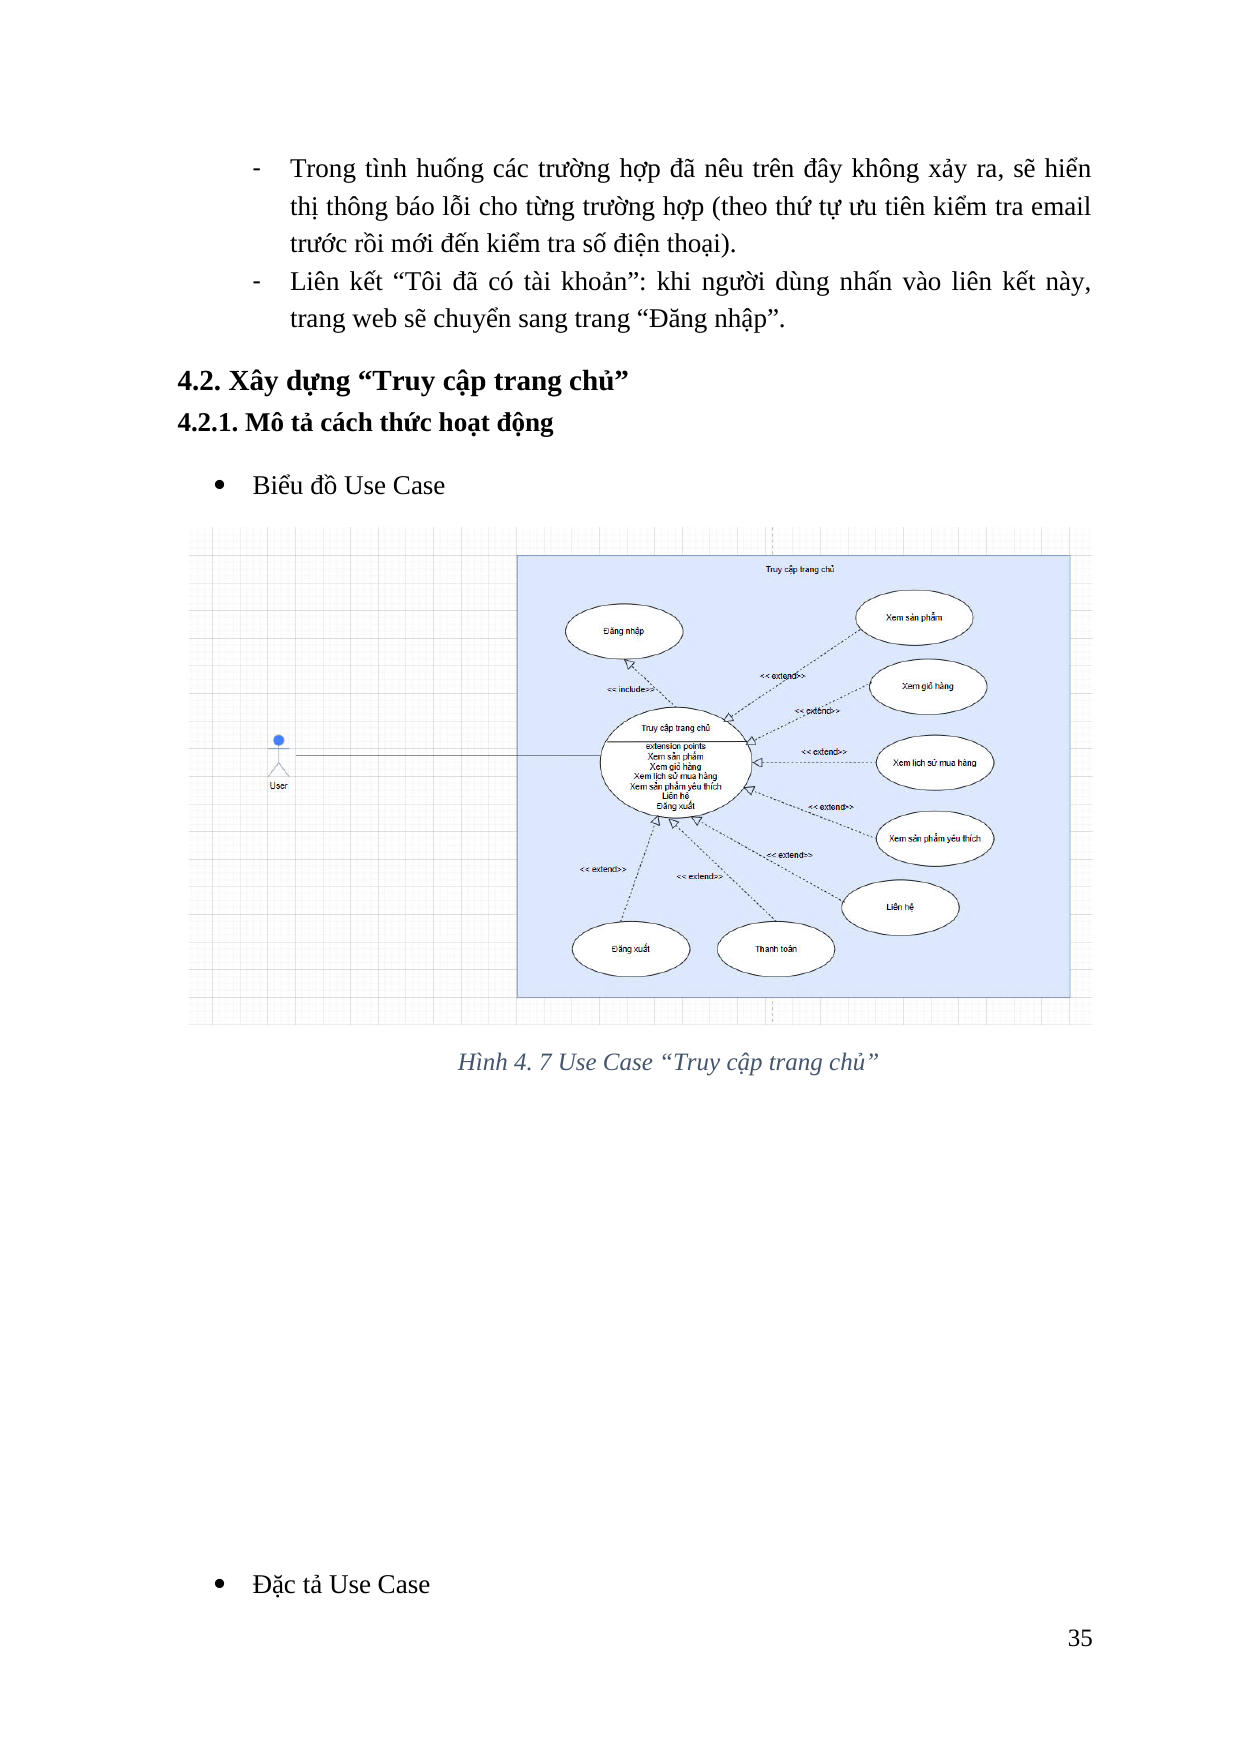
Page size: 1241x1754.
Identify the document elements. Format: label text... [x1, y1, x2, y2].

list Liên kết “Tôi đã có tài khoản”: khi người dùng nhấn vào liên kết này, trang web sẽ chuyển sang trang “Đăng nhập”. [252, 260, 1092, 335]
picture [188, 527, 1093, 1025]
text 4.2. Xây dựng “Truy cập trang chủ” [177, 360, 1092, 398]
text 4.2.1. Mô tả cách thức hoạt động [177, 402, 1092, 439]
list Biểu đồ Use Case [215, 464, 1092, 502]
list Trong tình huống các trường hợp đã nêu trên đây không xảy ra, sẽ hiển thị thông báo lỗi cho từng trường hợp (theo thứ tự ưu tiên kiểm tra email trước rồi mới đến kiểm tra số điện thoại). [252, 148, 1092, 260]
list Đặc tả Use Case [215, 1563, 1092, 1601]
